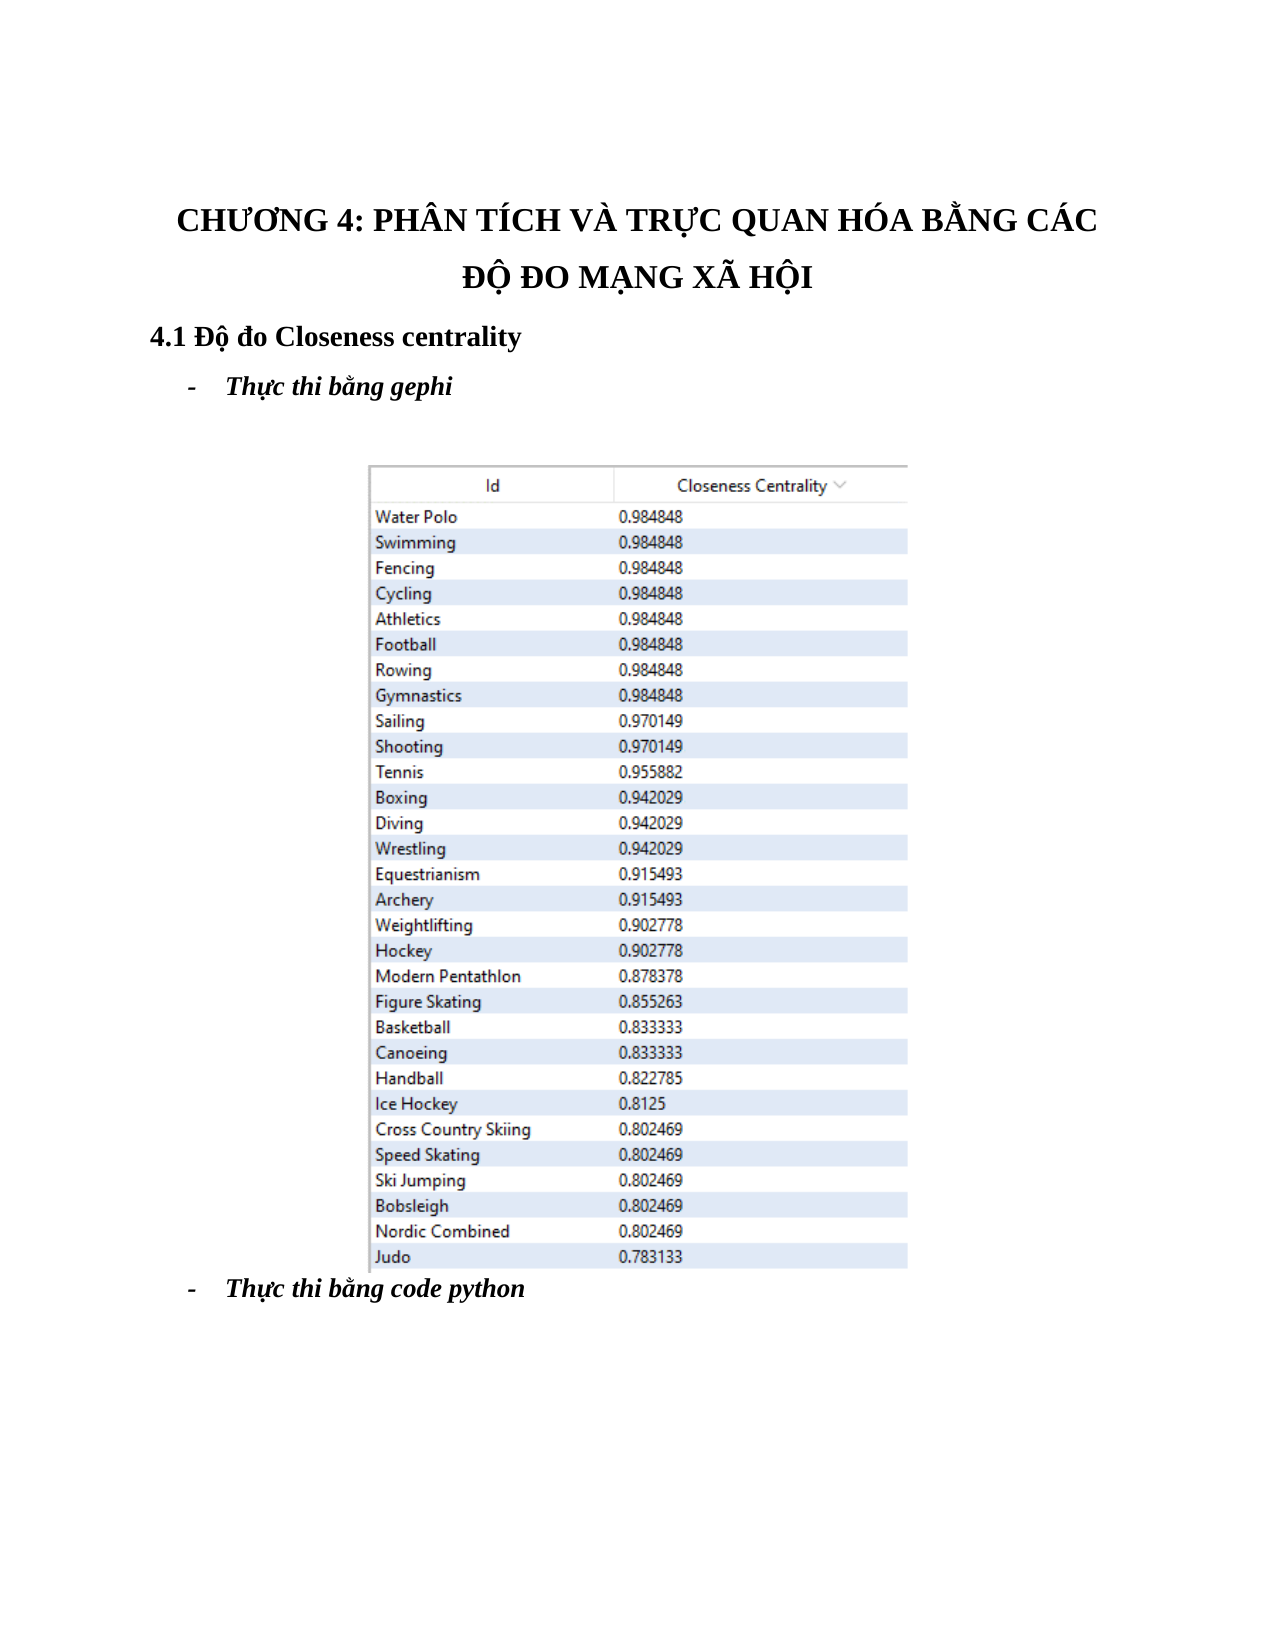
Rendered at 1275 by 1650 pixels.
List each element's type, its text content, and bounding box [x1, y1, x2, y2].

list Thực thi bằng gephi [187, 370, 1125, 401]
picture [367, 465, 908, 1273]
subtitle 4.1 Độ đo Closeness centrality [150, 319, 1125, 353]
subtitle CHƯƠNG 4: PHÂN TÍCH VÀ TRỰC QUAN HÓA BẰNG CÁC ĐỘ ĐO MẠNG XÃ HỘI [150, 200, 1125, 296]
list Thực thi bằng code python [187, 1272, 1125, 1303]
